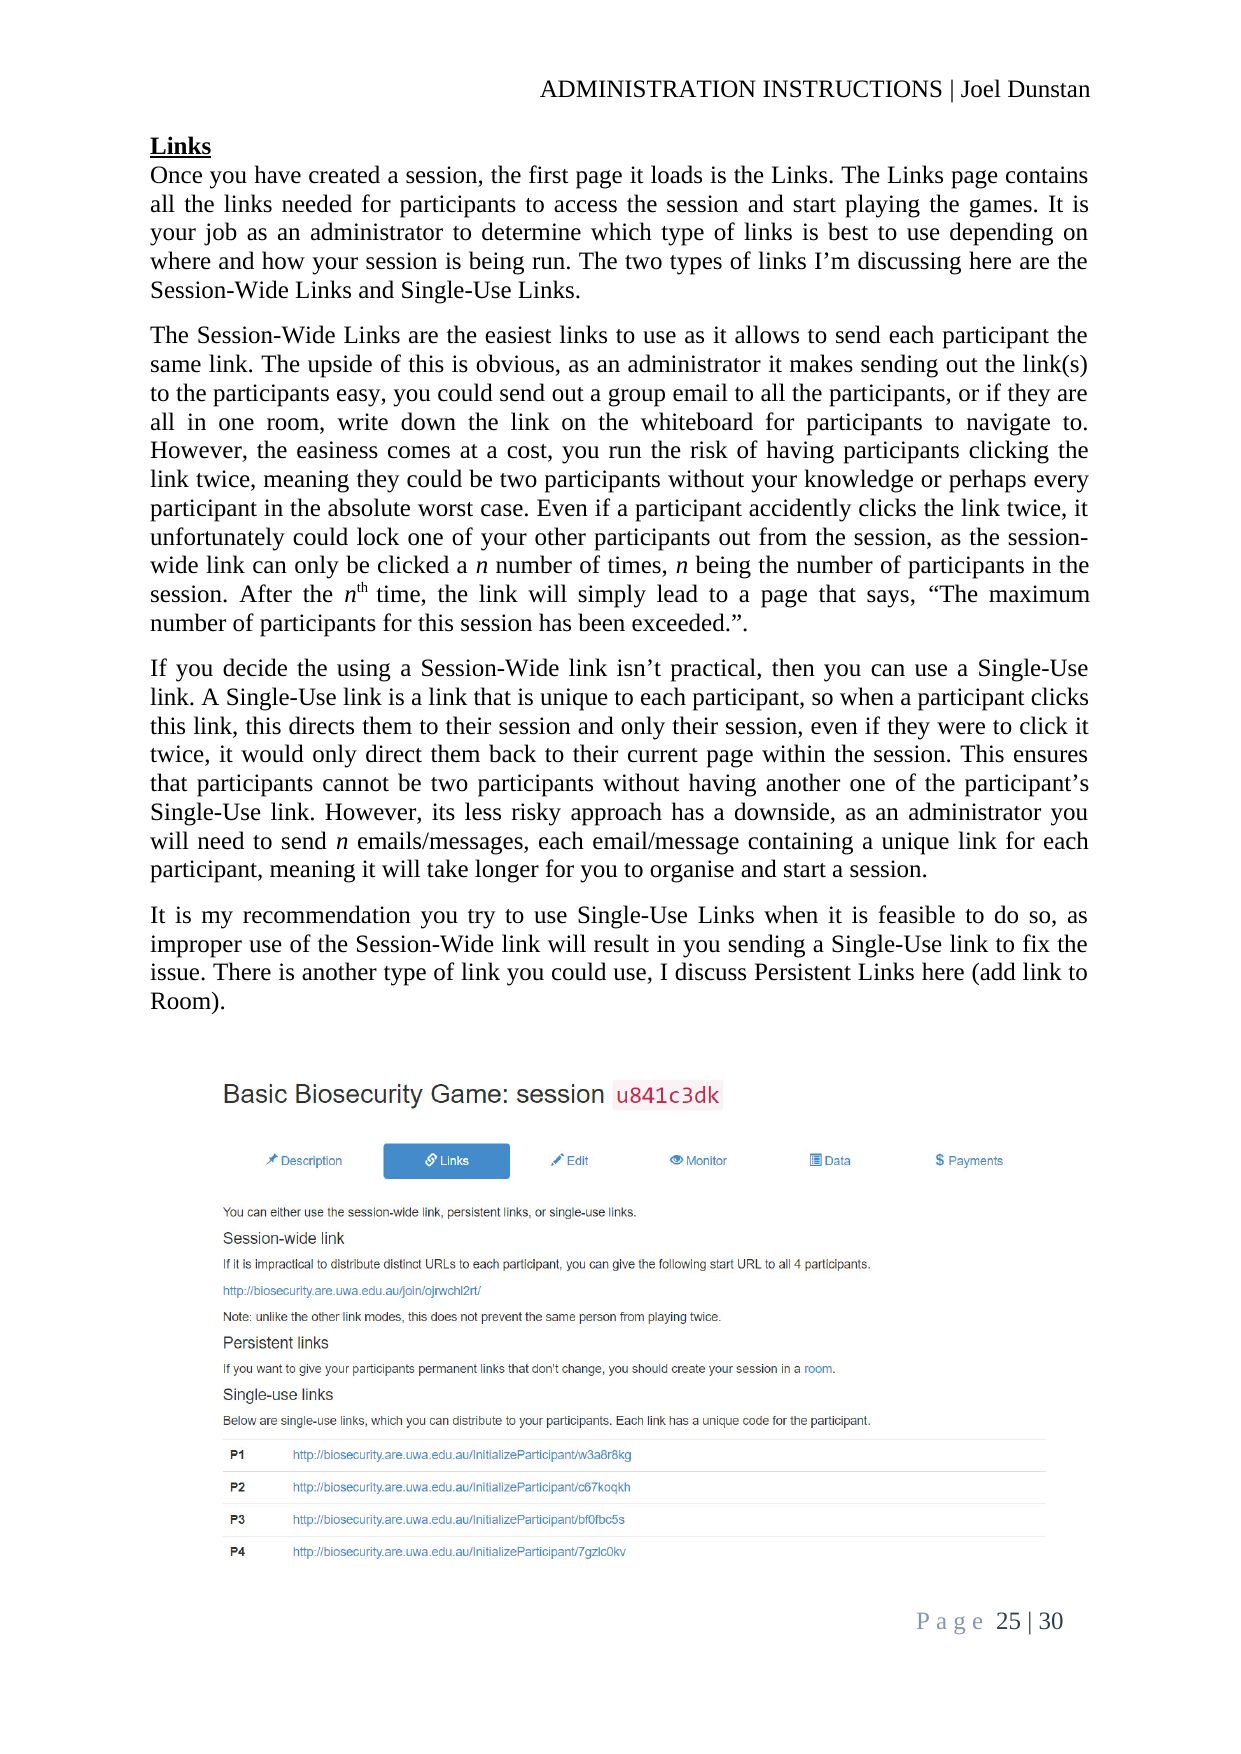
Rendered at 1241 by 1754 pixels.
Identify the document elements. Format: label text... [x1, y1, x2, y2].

picture [150, 1047, 1091, 1602]
text The Session-Wide Links are the easiest links to use as it allows to send each participant the same link. The upside of this is obvious, as an administrator it makes sending out the link(s) to the participants easy, you could send out a group email to all the participants, or if they are all in one room, write down the link on the whiteboard for participants to navigate to. However, the easiness comes at a cost, you run the risk of having participants clicking the link twice, meaning they could be two participants without your knowledge or perhaps every participant in the absolute worst case. Even if a participant accidently clicks the link twice, it unfortunately could lock one of your other participants out from the session, as the session-wide link can only be clicked a n number of times, n being the number of participants in the session. After the nth time, the link will simply lead to a page that says, “The maximum number of participants for this session has been exceeded.”. [150, 320, 1090, 637]
text It is my recommendation you try to use Single-Use Links when it is feasible to do so, as improper use of the Session-Wide link will result in you sending a Single-Use link to fix the issue. There is another type of link you could use, I discuss Persistent Links here (add link to Room). [150, 900, 1090, 1015]
text Once you have created a session, the first page it loads is the Links. The Links page contains all the links needed for participants to access the session and start playing the games. It is your job as an administrator to determine which type of links is best to use depending on where and how your session is being run. The two types of links I’m discussing here are the Session-Wide Links and Single-Use Links. [150, 160, 1090, 304]
text If you decide the using a Session-Wide link isn’t practical, then you can use a Single-Use link. A Single-Use link is a link that is unique to each participant, so when a participant clicks this link, this directs them to their session and only their session, even if they were to click it twice, it would only direct them back to their current page within the session. This ensures that participants cannot be two participants without having another one of the participant’s Single-Use link. However, its less risky approach has a downside, as an administrator you will need to send n emails/messages, each email/message containing a unique link for each participant, meaning it will take longer for you to organise and start a session. [150, 653, 1090, 883]
subtitle Links [150, 131, 1090, 160]
